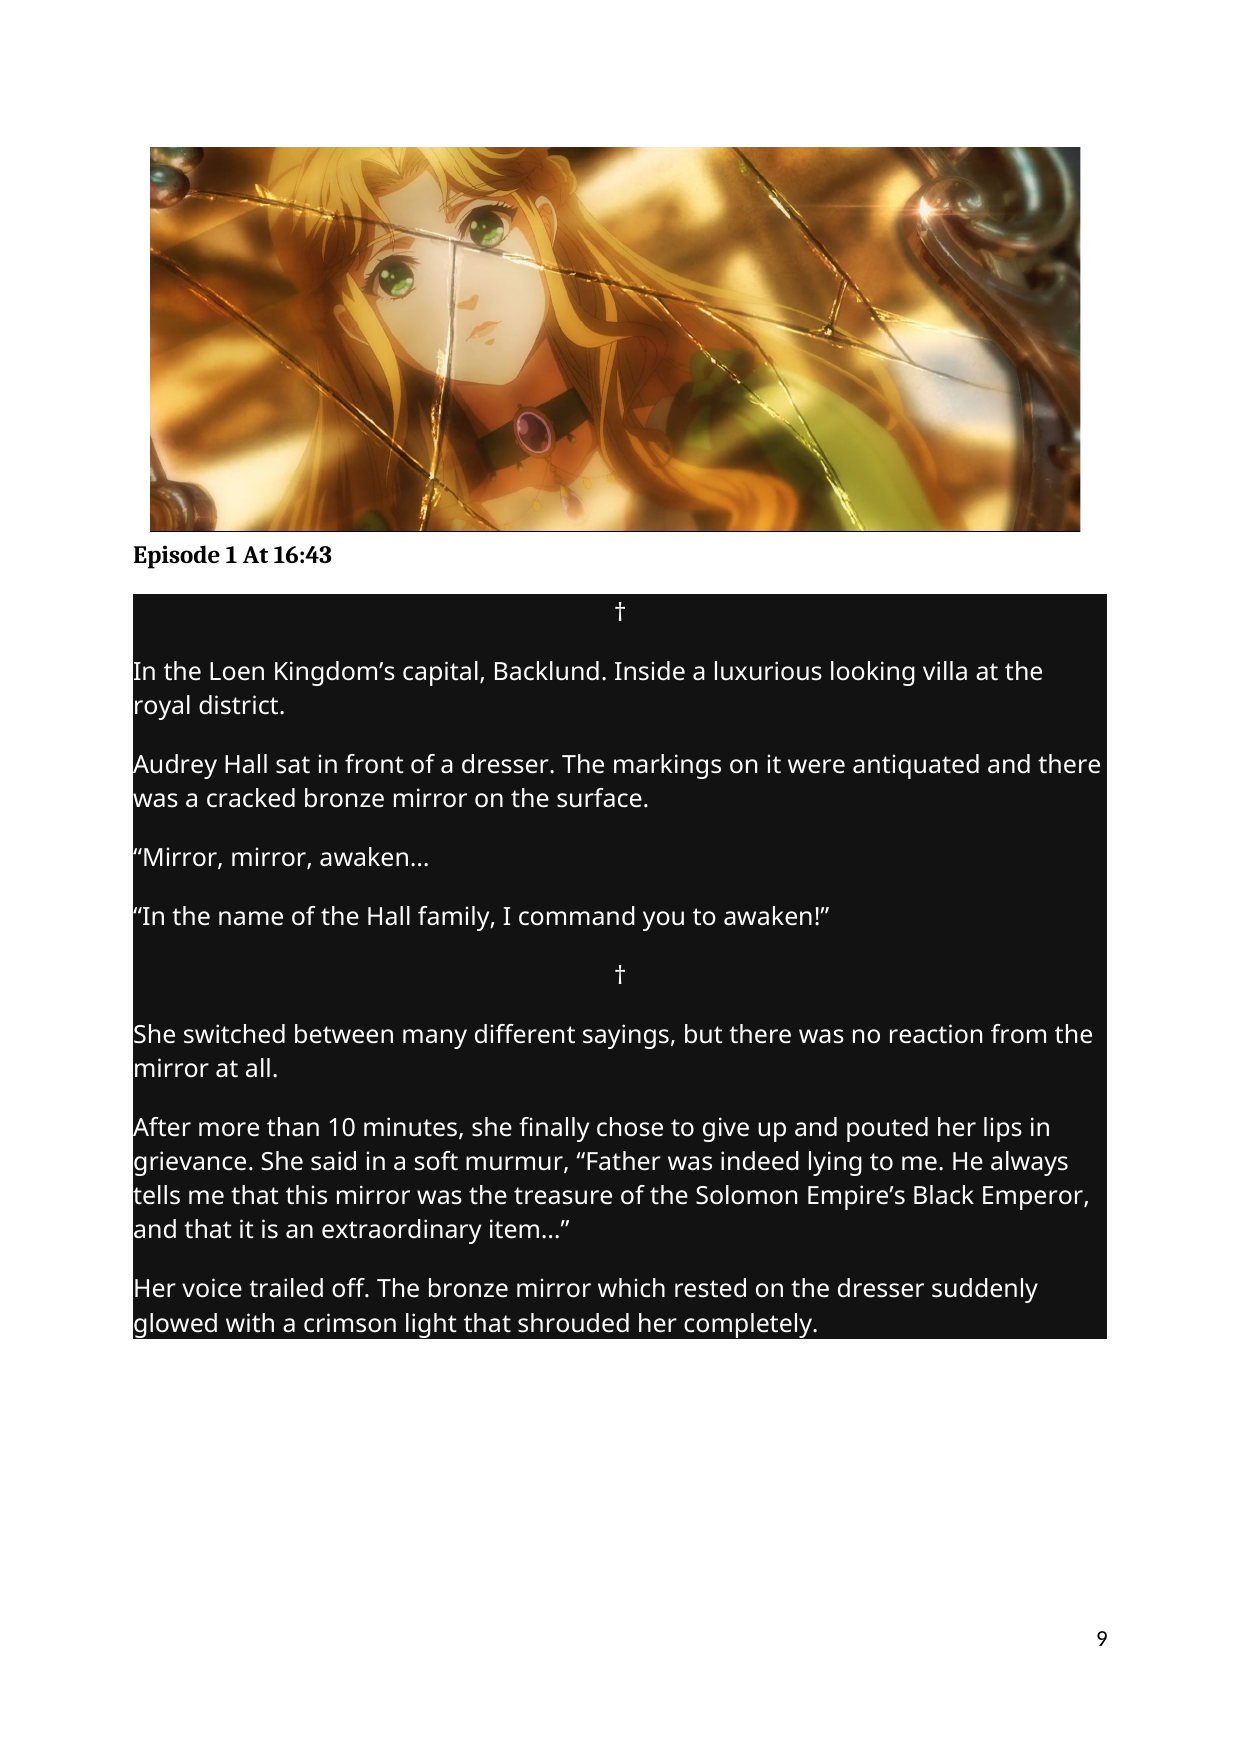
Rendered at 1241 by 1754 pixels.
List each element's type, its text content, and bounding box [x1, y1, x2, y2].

text † [133, 594, 1107, 628]
text “In the name of the Hall family, I command you to awaken!” [133, 899, 1107, 933]
text She switched between many different sayings, but there was no reaction from the mirror at all. [133, 1017, 1107, 1085]
text In the Loen Kingdom’s capital, Backlund. Inside a luxurious looking villa at the royal district. [133, 653, 1107, 721]
picture [150, 147, 1081, 532]
text Her voice trailed off. The bronze mirror which rested on the dresser suddenly glowed with a crimson light that shrouded her completely. [133, 1271, 1107, 1339]
text Audrey Hall sat in front of a dresser. The markings on it were antiquated and there was a cracked bronze mirror on the surface. [133, 746, 1107, 814]
text “Mirror, mirror, awaken… [133, 839, 1107, 874]
text After more than 10 minutes, she finally chose to give up and pouted her lips in grievance. She said in a soft murmur, “Father was indeed lying to me. He always tells me that this mirror was the treasure of the Solomon Empire’s Black Emperor, and that it is an extraordinary item…” [133, 1110, 1107, 1246]
text Episode 1 At 16:43 [133, 541, 1107, 569]
text † [133, 958, 1107, 992]
